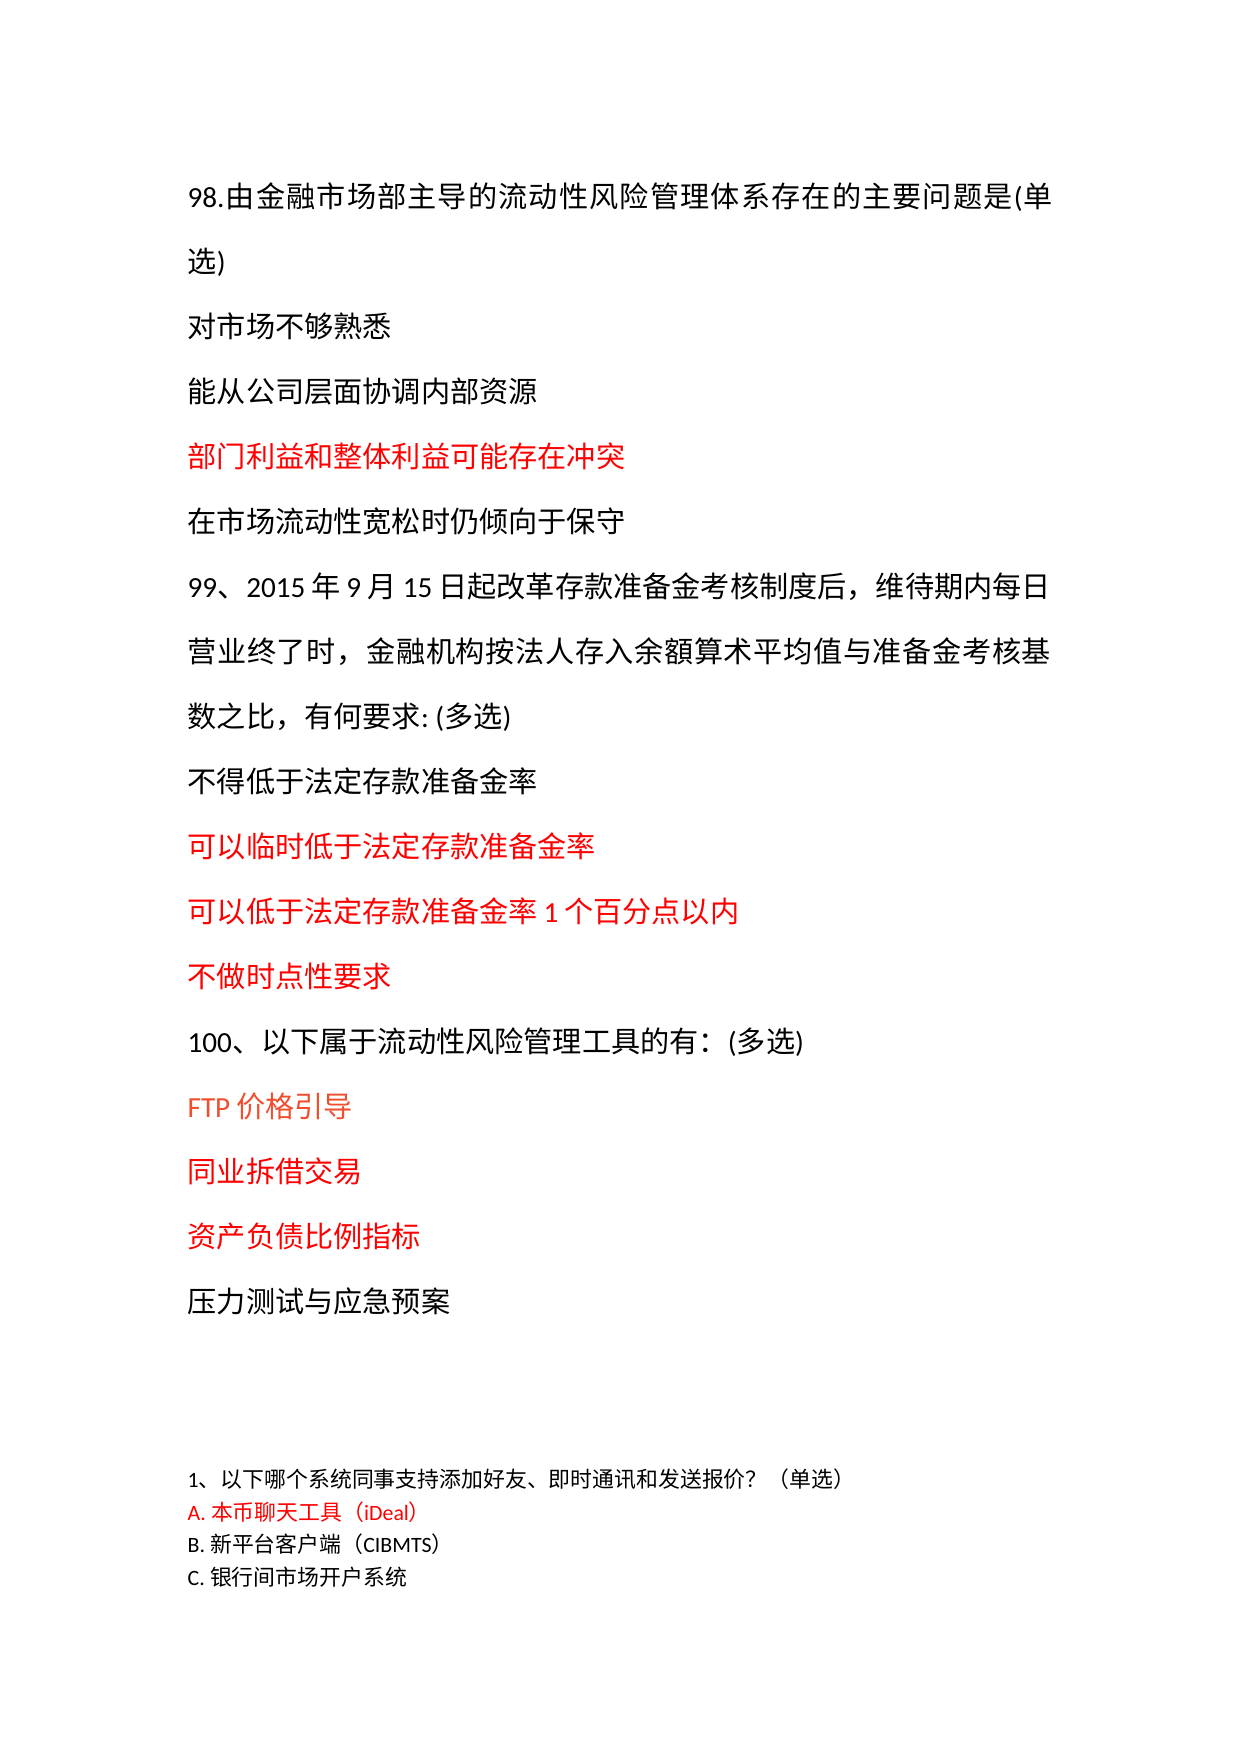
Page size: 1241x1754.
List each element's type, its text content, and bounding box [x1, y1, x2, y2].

text 可以低于法定存款准备金率1个百分点以内 [187, 877, 1053, 942]
text 98.由金融市场部主导的流动性风险管理体系存在的主要问题是(单选) [187, 162, 1053, 292]
list 本币聊天工具（iDeal） [187, 1494, 1053, 1527]
text 在市场流动性宽松时仍倾向于保守 [187, 487, 1053, 552]
text FTP价格引导 [187, 1072, 1053, 1137]
text 能从公司层面协调内部资源 [187, 357, 1053, 422]
text 可以临时低于法定存款准备金率 [187, 812, 1053, 877]
text 100、以下属于流动性风险管理工具的有：(多选) [187, 1007, 1053, 1072]
text 同业拆借交易 [187, 1137, 1053, 1202]
text 对市场不够熟悉 [187, 292, 1053, 357]
text 压力测试与应急预案 [187, 1267, 1053, 1332]
text 部门利益和整体利益可能存在冲突 [187, 422, 1053, 487]
text 资产负债比例指标 [187, 1202, 1053, 1267]
text 99、2015年9月 15日起改革存款准备金考核制度后，维待期内每日营业终了时，金融机构按法人存入余額算术平均值与准备金考核基数之比，有何要求: (多选) [187, 552, 1053, 747]
list 以下哪个系统同事支持添加好友、即时通讯和发送报价？（单选） [187, 1462, 1053, 1494]
text 不得低于法定存款准备金率 [187, 747, 1053, 812]
list 银行间市场开户系统 [187, 1559, 1053, 1592]
list 新平台客户端（CIBMTS） [187, 1527, 1053, 1559]
text 不做时点性要求 [187, 942, 1053, 1007]
